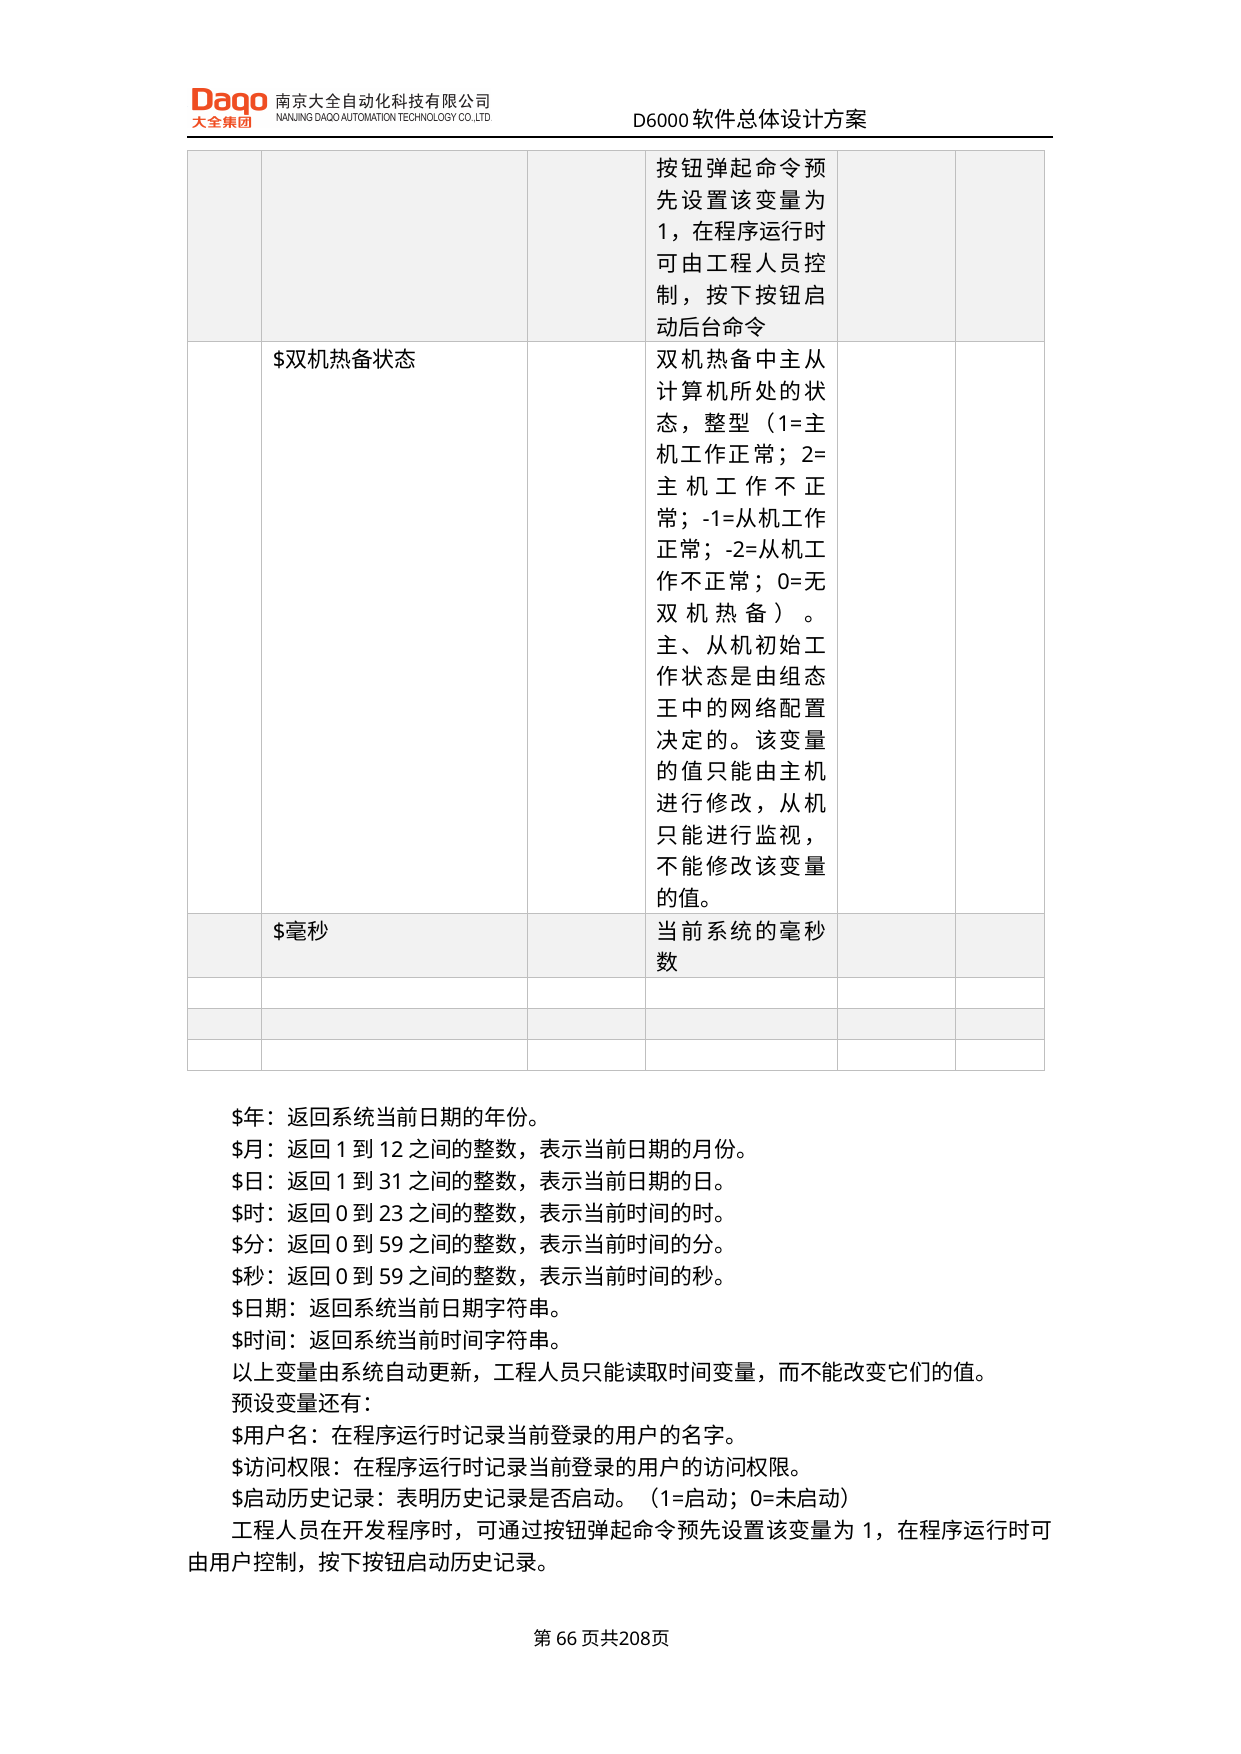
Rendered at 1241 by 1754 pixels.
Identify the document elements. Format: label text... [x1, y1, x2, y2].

picture [187, 88, 492, 128]
text $时：返回0到23之间的整数，表示当前时间的时。 [187, 1196, 1053, 1227]
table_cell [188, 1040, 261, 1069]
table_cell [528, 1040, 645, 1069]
text $分：返回0到59之间的整数，表示当前时间的分。 [187, 1227, 1053, 1259]
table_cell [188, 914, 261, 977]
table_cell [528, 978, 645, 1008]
text $月：返回1到12之间的整数，表示当前日期的月份。 [187, 1132, 1053, 1164]
text $用户名：在程序运行时记录当前登录的用户的名字。 [187, 1418, 1053, 1450]
text $日：返回1到31之间的整数，表示当前日期的日。 [187, 1164, 1053, 1196]
text $秒：返回0到59之间的整数，表示当前时间的秒。 [187, 1259, 1053, 1291]
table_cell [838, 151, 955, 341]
text $访问权限：在程序运行时记录当前登录的用户的访问权限。 [187, 1450, 1053, 1481]
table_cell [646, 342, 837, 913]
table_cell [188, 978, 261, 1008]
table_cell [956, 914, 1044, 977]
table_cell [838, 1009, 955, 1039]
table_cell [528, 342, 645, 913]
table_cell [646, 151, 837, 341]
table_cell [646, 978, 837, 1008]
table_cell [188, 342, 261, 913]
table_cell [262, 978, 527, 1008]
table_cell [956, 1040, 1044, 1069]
text 预设变量还有： [187, 1386, 1053, 1418]
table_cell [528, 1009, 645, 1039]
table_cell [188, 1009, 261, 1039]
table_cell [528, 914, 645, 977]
text 工程人员在开发程序时，可通过按钮弹起命令预先设置该变量为1，在程序运行时可由用户控制，按下按钮启动历史记录。 [187, 1513, 1053, 1577]
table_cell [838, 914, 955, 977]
text 以上变量由系统自动更新，工程人员只能读取时间变量，而不能改变它们的值。 [187, 1354, 1053, 1386]
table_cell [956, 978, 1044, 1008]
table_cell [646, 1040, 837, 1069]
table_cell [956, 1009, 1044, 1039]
text $年：返回系统当前日期的年份。 [187, 1100, 1053, 1132]
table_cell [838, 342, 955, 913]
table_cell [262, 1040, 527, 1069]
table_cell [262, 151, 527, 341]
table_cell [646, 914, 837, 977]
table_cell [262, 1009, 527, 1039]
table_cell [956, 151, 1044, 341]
text $时间：返回系统当前时间字符串。 [187, 1323, 1053, 1354]
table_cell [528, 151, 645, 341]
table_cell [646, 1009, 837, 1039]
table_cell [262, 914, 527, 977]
text $启动历史记录：表明历史记录是否启动。（1=启动；0=未启动） [187, 1481, 1053, 1513]
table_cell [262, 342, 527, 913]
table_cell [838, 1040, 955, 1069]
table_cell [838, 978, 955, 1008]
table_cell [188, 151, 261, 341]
text $日期：返回系统当前日期字符串。 [187, 1291, 1053, 1323]
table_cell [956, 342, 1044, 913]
